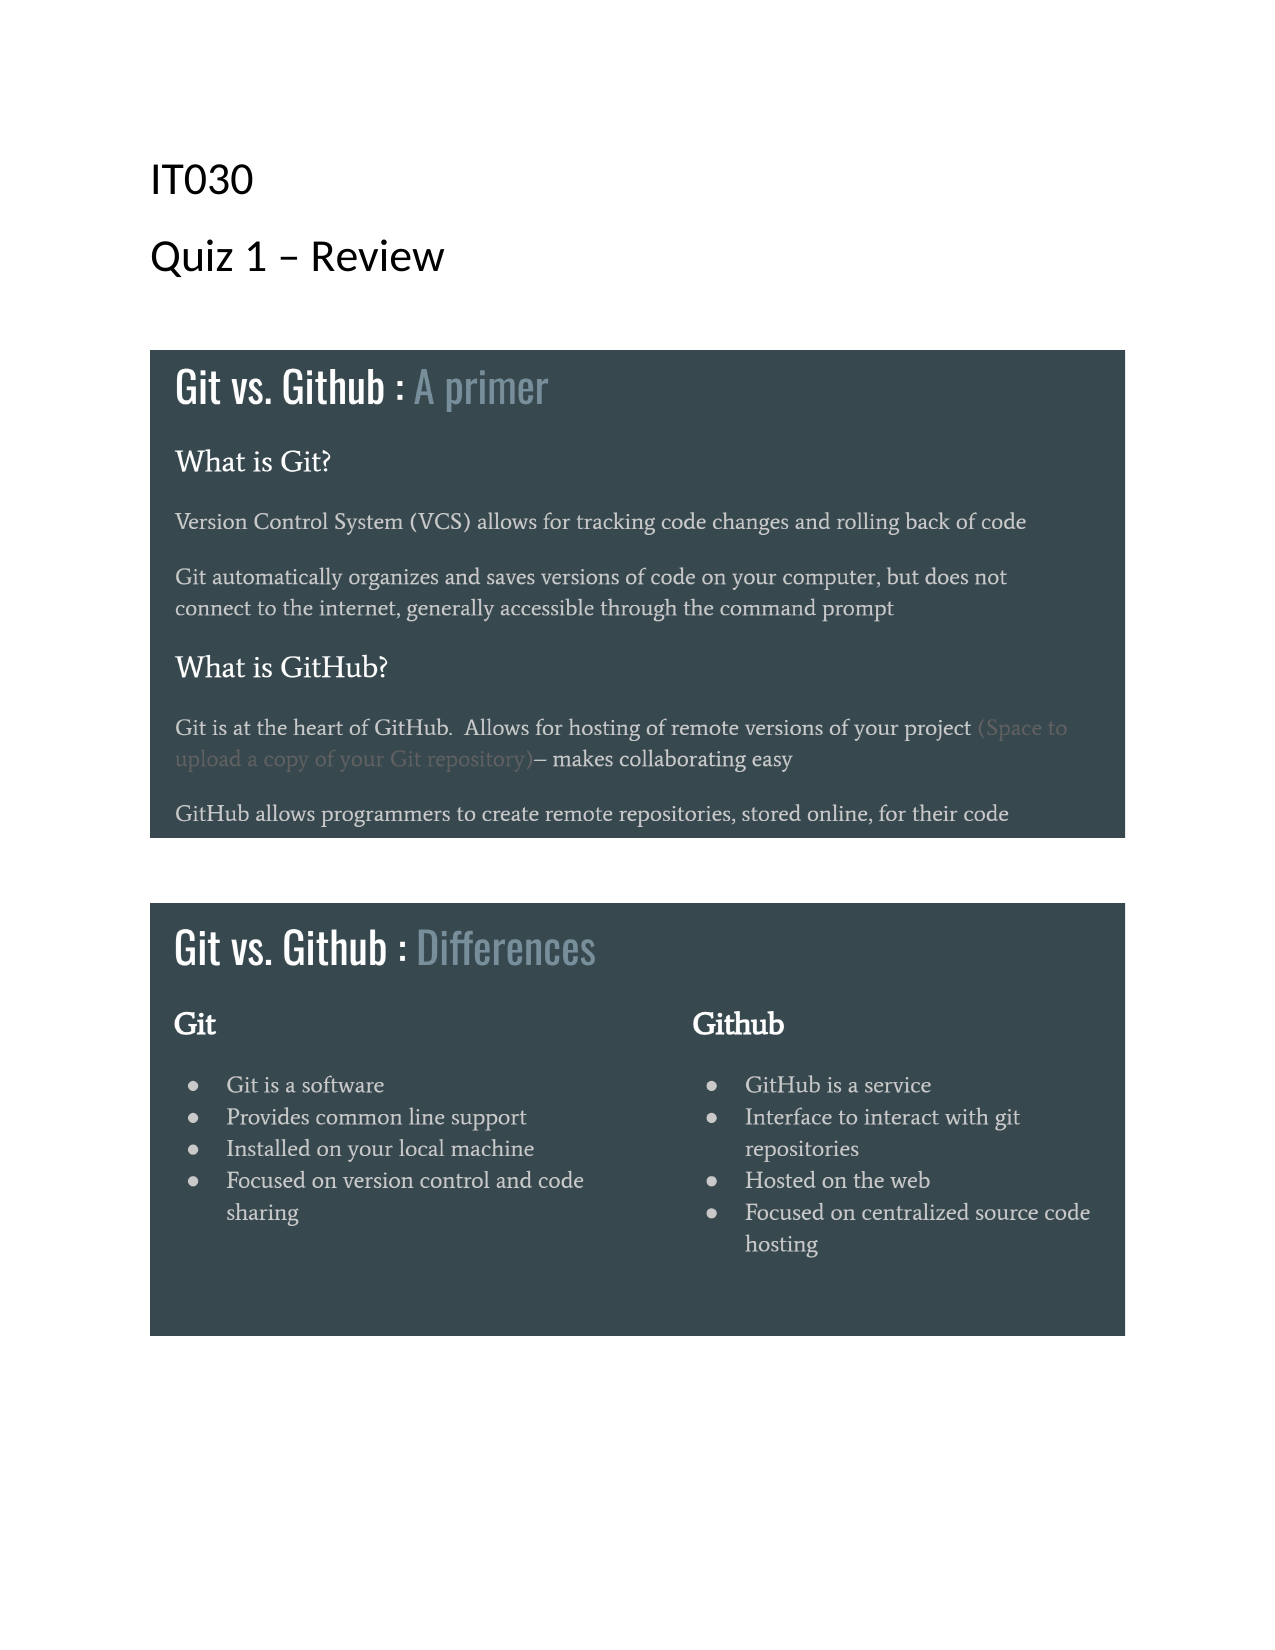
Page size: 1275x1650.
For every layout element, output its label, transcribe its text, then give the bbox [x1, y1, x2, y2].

text Quiz 1 – Review [150, 227, 1125, 283]
picture [150, 903, 1125, 1336]
picture [150, 350, 1125, 838]
text IT030 [150, 150, 1125, 206]
